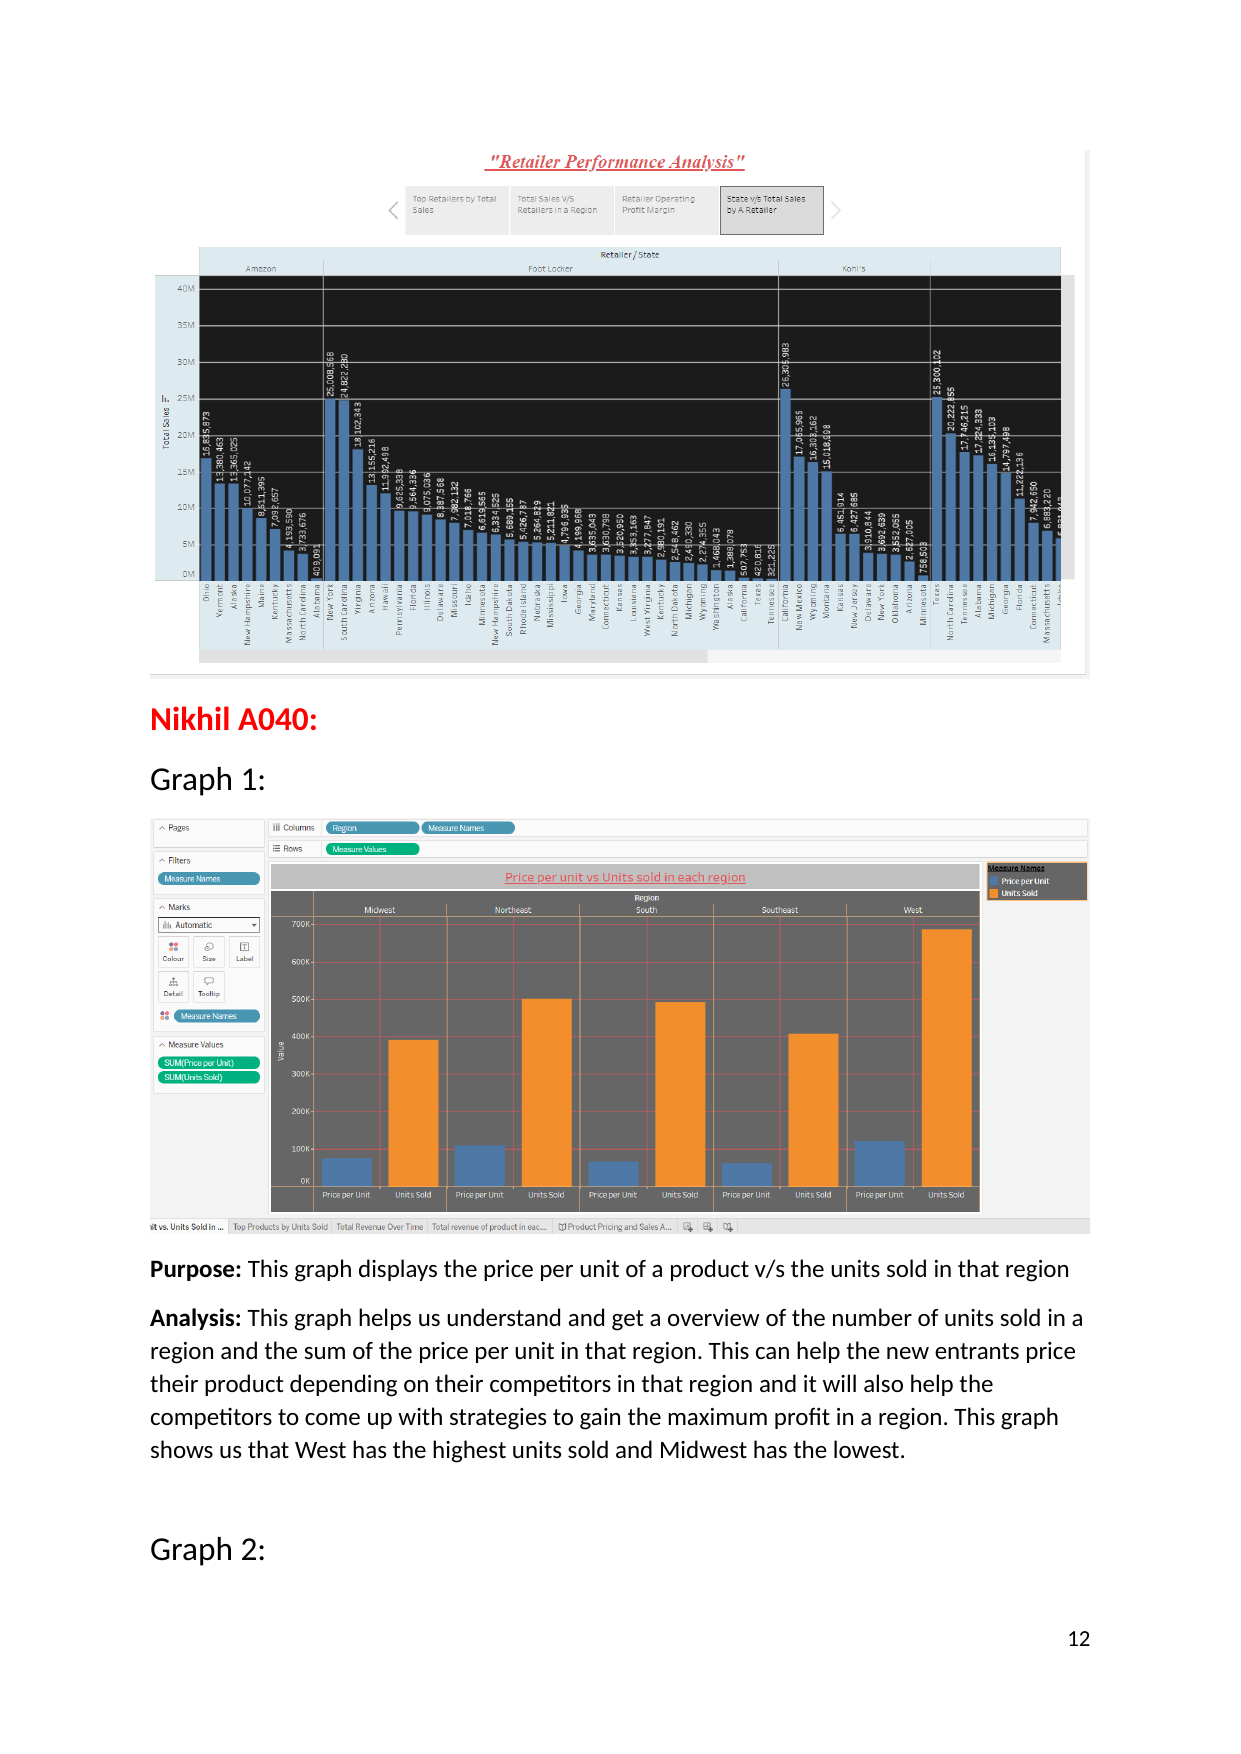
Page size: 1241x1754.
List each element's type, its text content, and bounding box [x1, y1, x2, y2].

picture [150, 818, 1091, 1234]
text Graph 2: [150, 1484, 1090, 1568]
picture [150, 150, 1091, 679]
text Nikhil A040: [150, 698, 1090, 738]
text Purpose: This graph displays the price per unit of a product v/s the units sold in that region [150, 1253, 1090, 1283]
text Analysis: This graph helps us understand and get a overview of the number of units sold in a region and the sum of the price per unit in that region. This can help the new entrants price their product depending on their competitors in that region and it will also help the competitors to come up with strategies to gain the maximum profit in a region. This graph shows us that West has the highest units sold and Midwest has the lowest. [150, 1302, 1090, 1465]
text Graph 1: [150, 758, 1090, 799]
